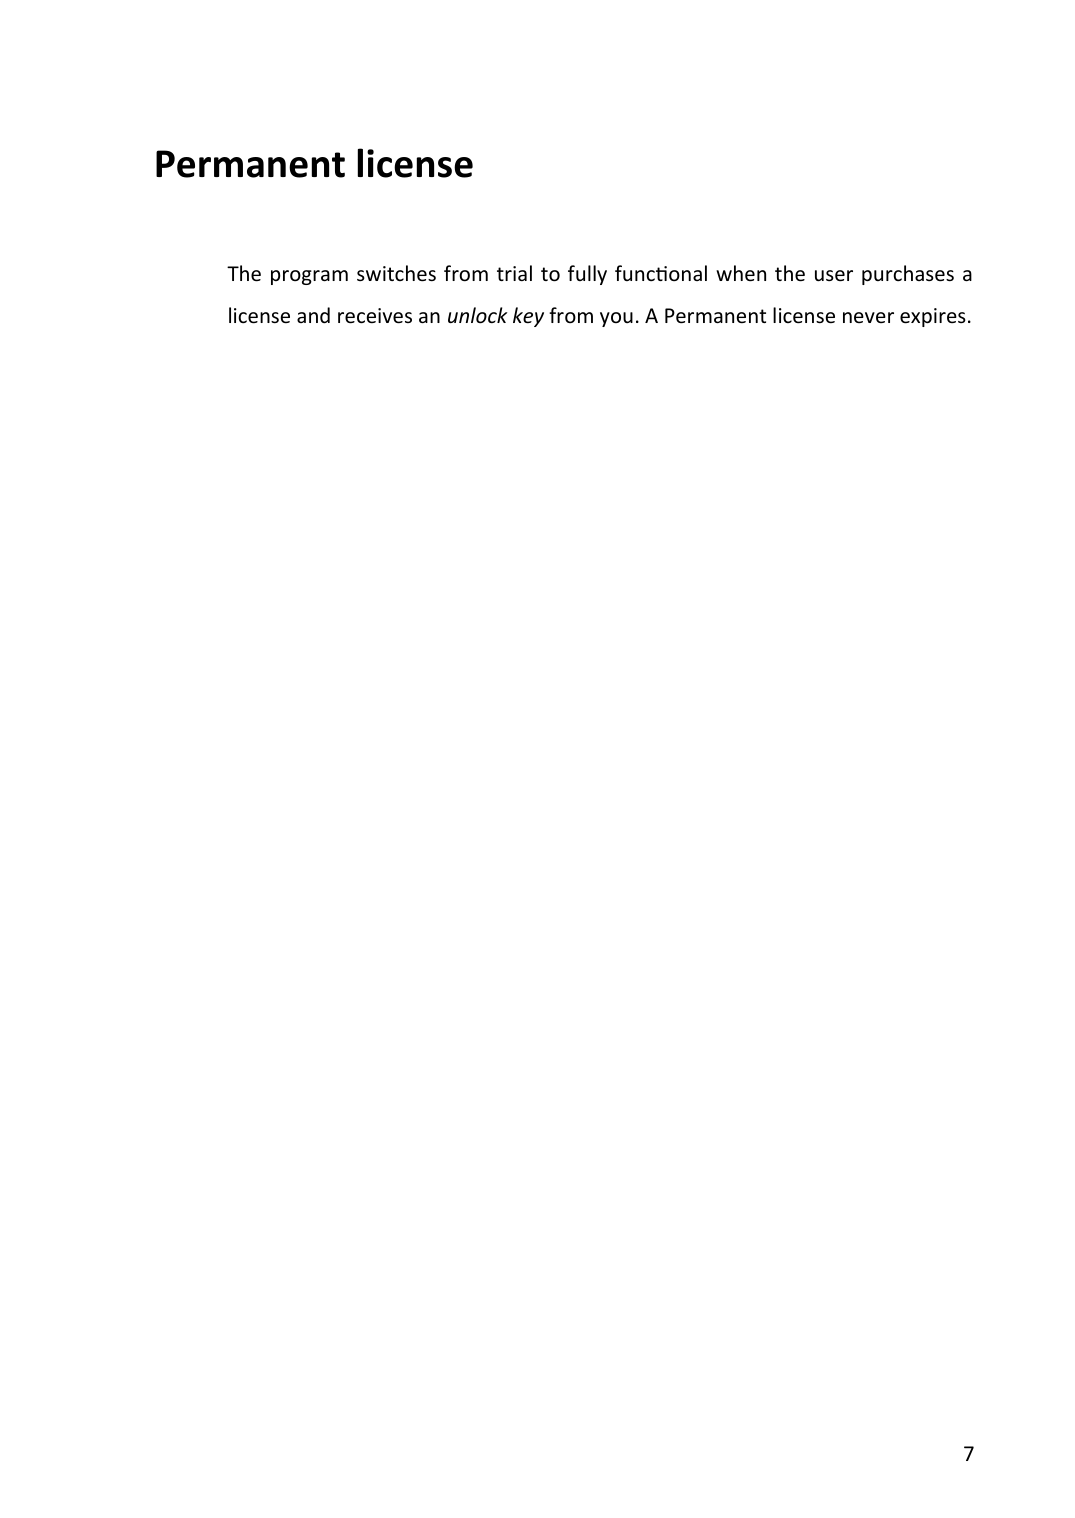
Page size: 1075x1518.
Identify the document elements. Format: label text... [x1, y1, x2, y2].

text The program switches from trial to fully functional when the user purchases a license and receives an unlock key from you. A Permanent license never expires. [227, 259, 974, 329]
subtitle Permanent license [153, 137, 974, 188]
